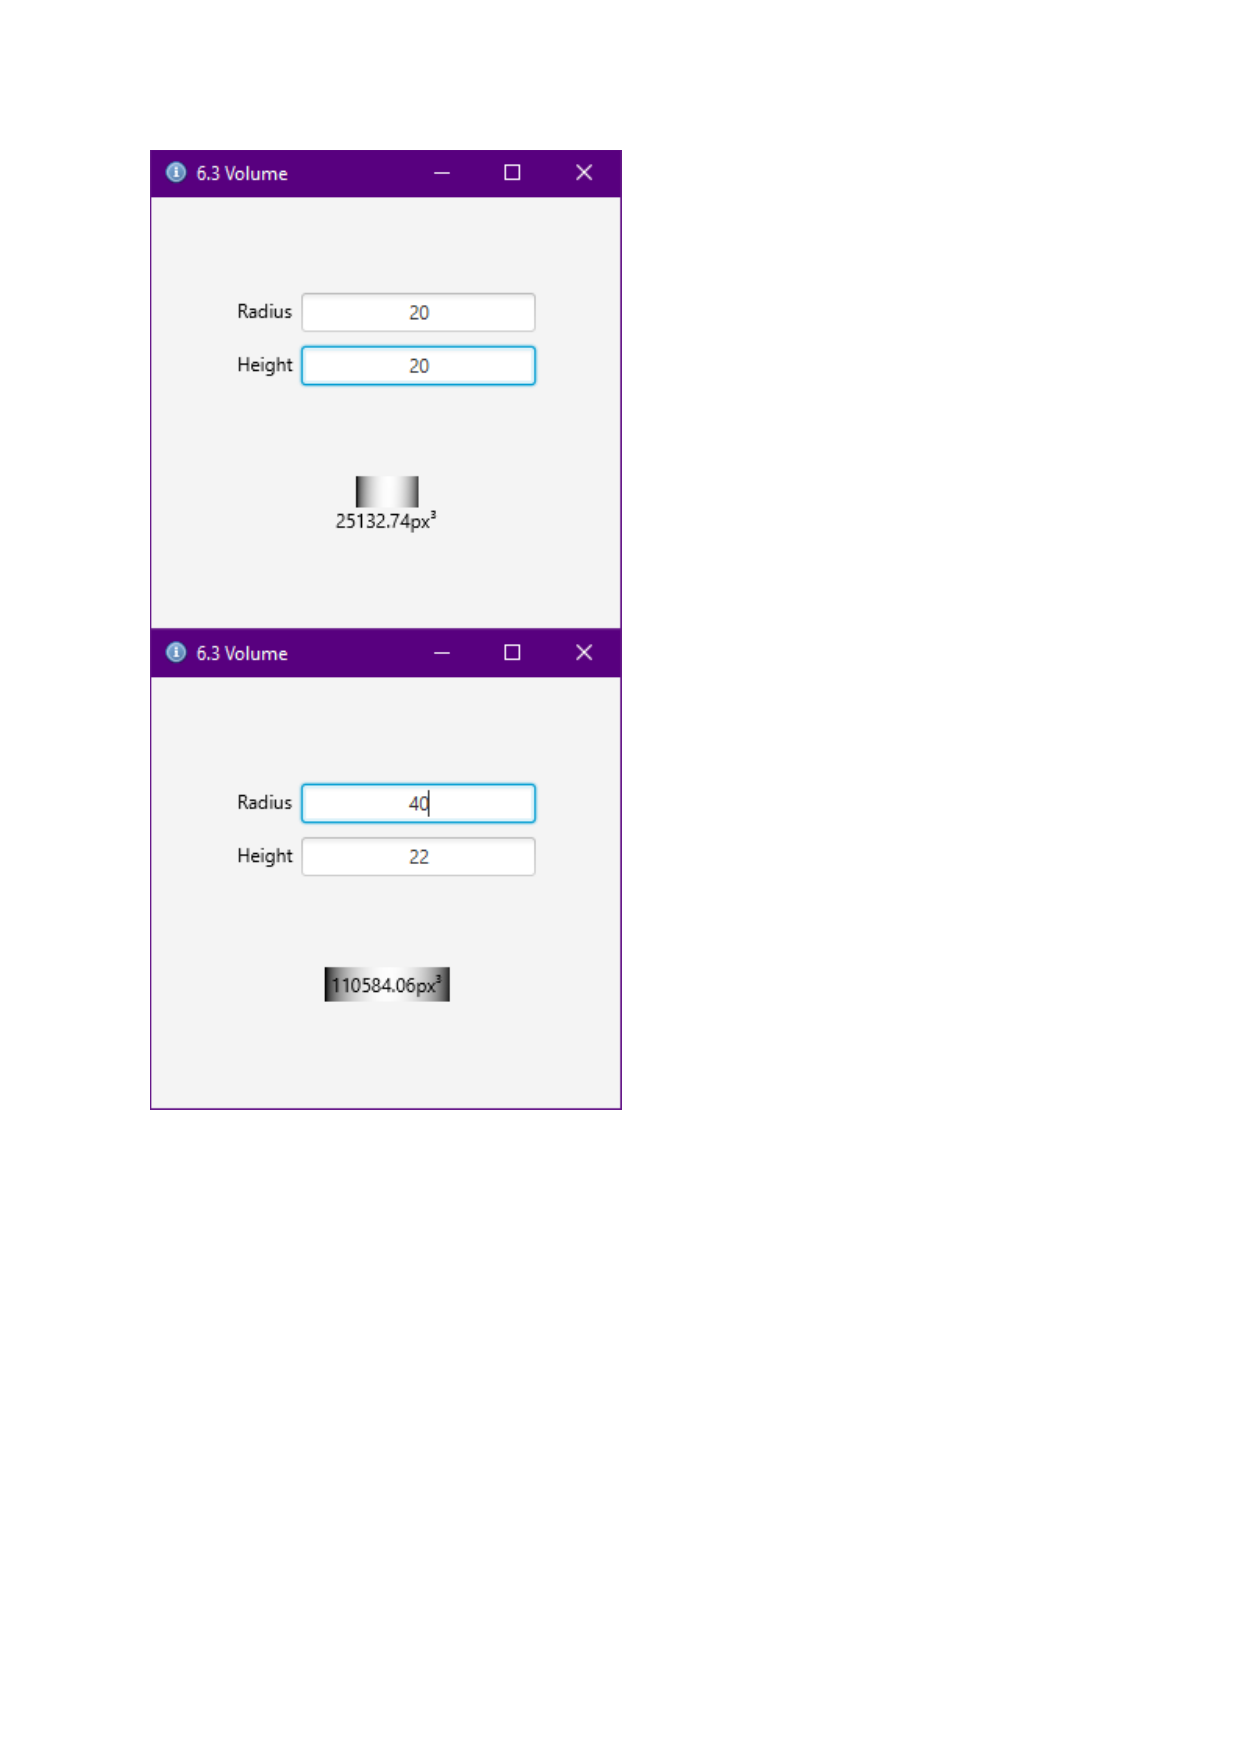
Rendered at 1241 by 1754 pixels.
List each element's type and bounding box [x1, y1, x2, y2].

picture [150, 150, 622, 1110]
